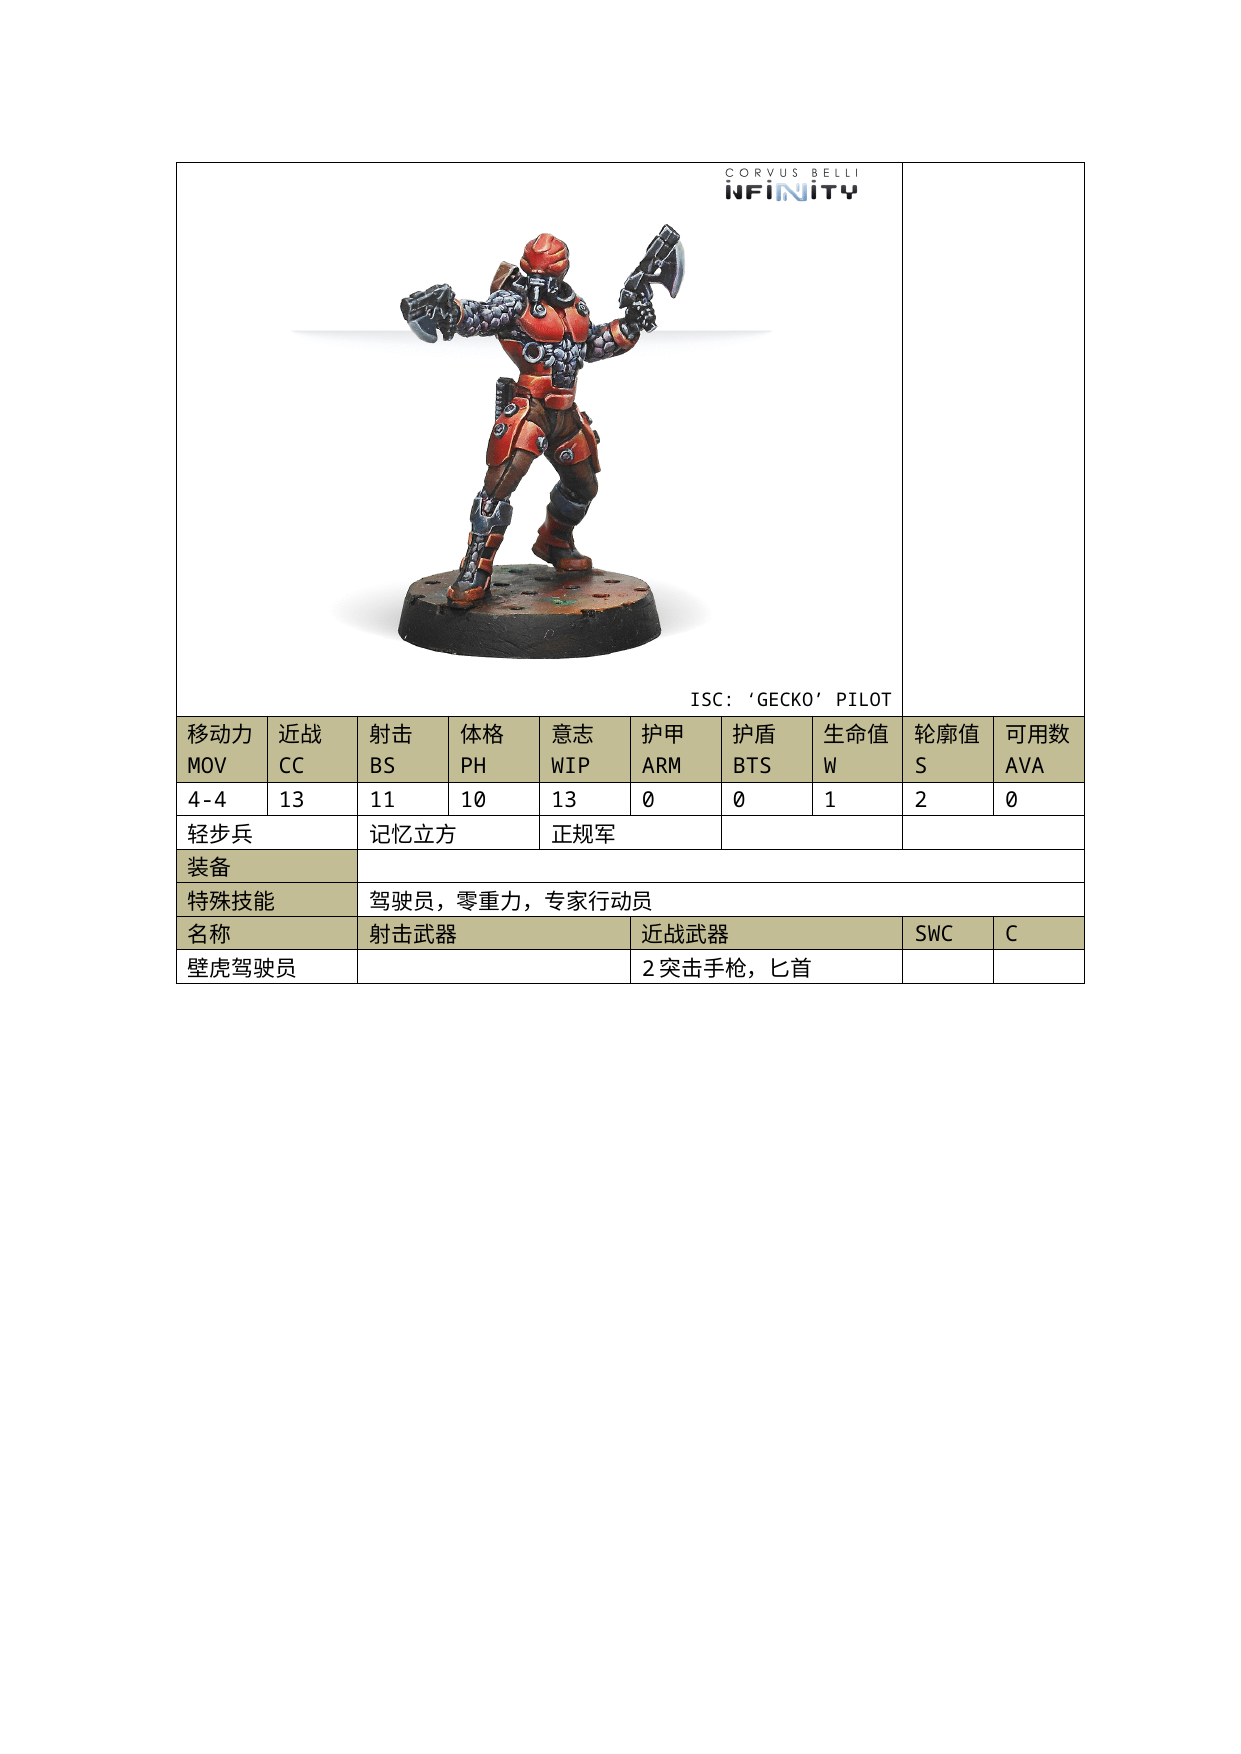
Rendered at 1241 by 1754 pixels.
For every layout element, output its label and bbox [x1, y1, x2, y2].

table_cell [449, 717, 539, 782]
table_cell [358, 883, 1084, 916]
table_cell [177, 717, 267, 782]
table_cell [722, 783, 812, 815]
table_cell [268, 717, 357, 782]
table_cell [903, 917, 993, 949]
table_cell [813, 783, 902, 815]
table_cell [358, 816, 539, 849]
picture [187, 163, 876, 679]
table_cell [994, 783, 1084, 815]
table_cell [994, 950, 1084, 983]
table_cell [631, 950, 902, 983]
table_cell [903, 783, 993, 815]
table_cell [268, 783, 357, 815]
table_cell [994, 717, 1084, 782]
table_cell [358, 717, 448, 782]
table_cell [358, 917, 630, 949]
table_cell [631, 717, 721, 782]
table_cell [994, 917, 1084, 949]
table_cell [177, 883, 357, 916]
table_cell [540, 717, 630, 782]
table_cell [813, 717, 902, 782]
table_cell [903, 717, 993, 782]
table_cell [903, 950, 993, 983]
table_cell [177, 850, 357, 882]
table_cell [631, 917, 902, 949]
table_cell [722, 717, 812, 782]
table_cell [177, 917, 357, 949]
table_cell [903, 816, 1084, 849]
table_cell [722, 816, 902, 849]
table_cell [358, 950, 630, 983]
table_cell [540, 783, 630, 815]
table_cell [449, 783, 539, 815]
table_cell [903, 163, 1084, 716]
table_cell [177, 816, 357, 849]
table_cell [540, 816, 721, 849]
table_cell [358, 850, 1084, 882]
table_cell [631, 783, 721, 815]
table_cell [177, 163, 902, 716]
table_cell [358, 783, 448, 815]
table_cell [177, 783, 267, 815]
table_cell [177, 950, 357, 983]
